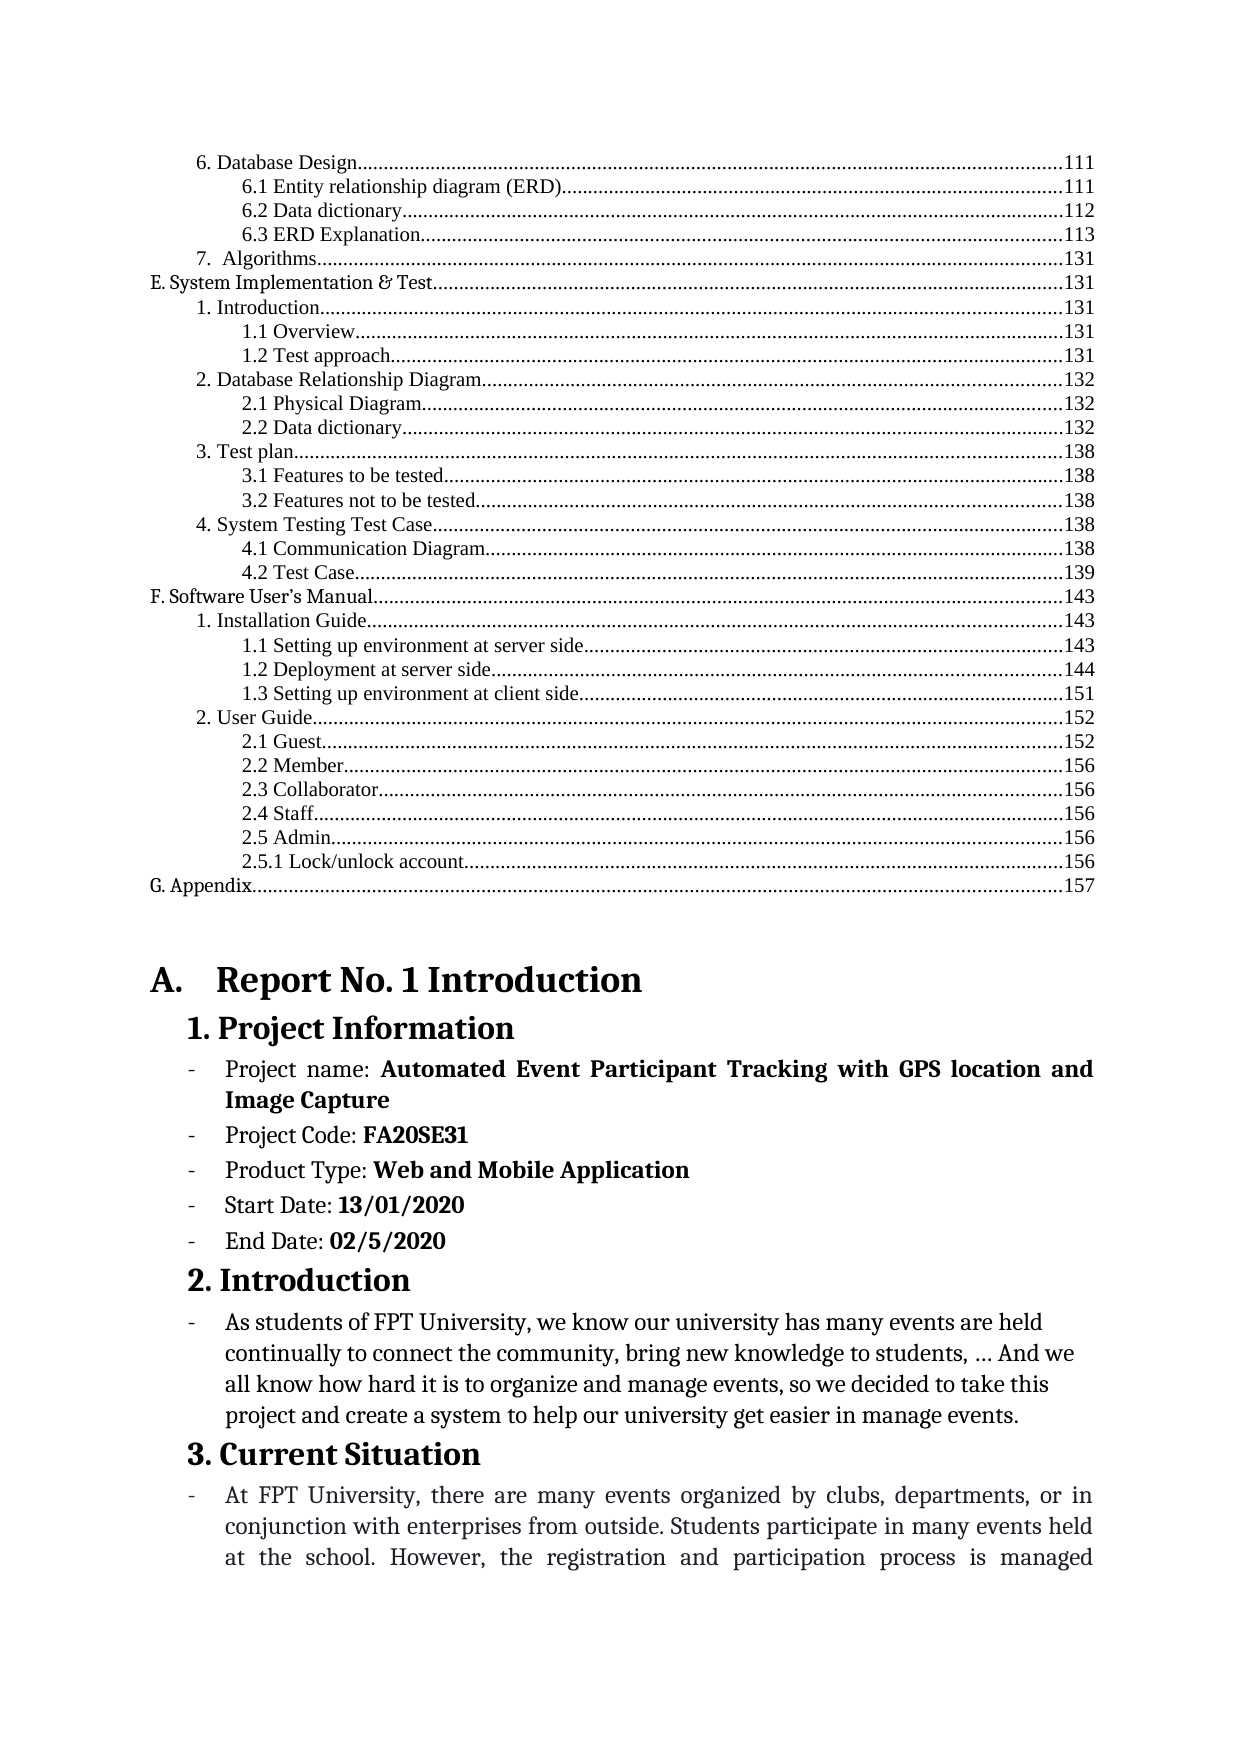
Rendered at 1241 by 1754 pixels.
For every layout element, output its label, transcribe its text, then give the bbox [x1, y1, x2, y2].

subtitle A. Report No. 1 Introduction [150, 958, 1094, 1002]
subtitle 1. Project Information [187, 1009, 1094, 1048]
list End Date: 02/5/2020 [187, 1227, 1094, 1255]
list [187, 1481, 1094, 1572]
subtitle 3. Current Situation [187, 1436, 1094, 1474]
list As students of FPT University, we know our university has many events are held continually to connect the community, bring new knowledge to students, … And we all know how hard it is to organize and manage events, so we decided to take this project and create a system to help our university get easier in manage events. [187, 1307, 1094, 1429]
list Project Code: FA20SE31 [187, 1121, 1094, 1150]
list Product Type: Web and Mobile Application [187, 1156, 1094, 1185]
list Project name: Automated Event Participant Tracking with GPS location and Image Capture [187, 1055, 1094, 1114]
list Start Date: 13/01/2020 [187, 1191, 1094, 1220]
subtitle 2. Introduction [187, 1262, 1094, 1300]
